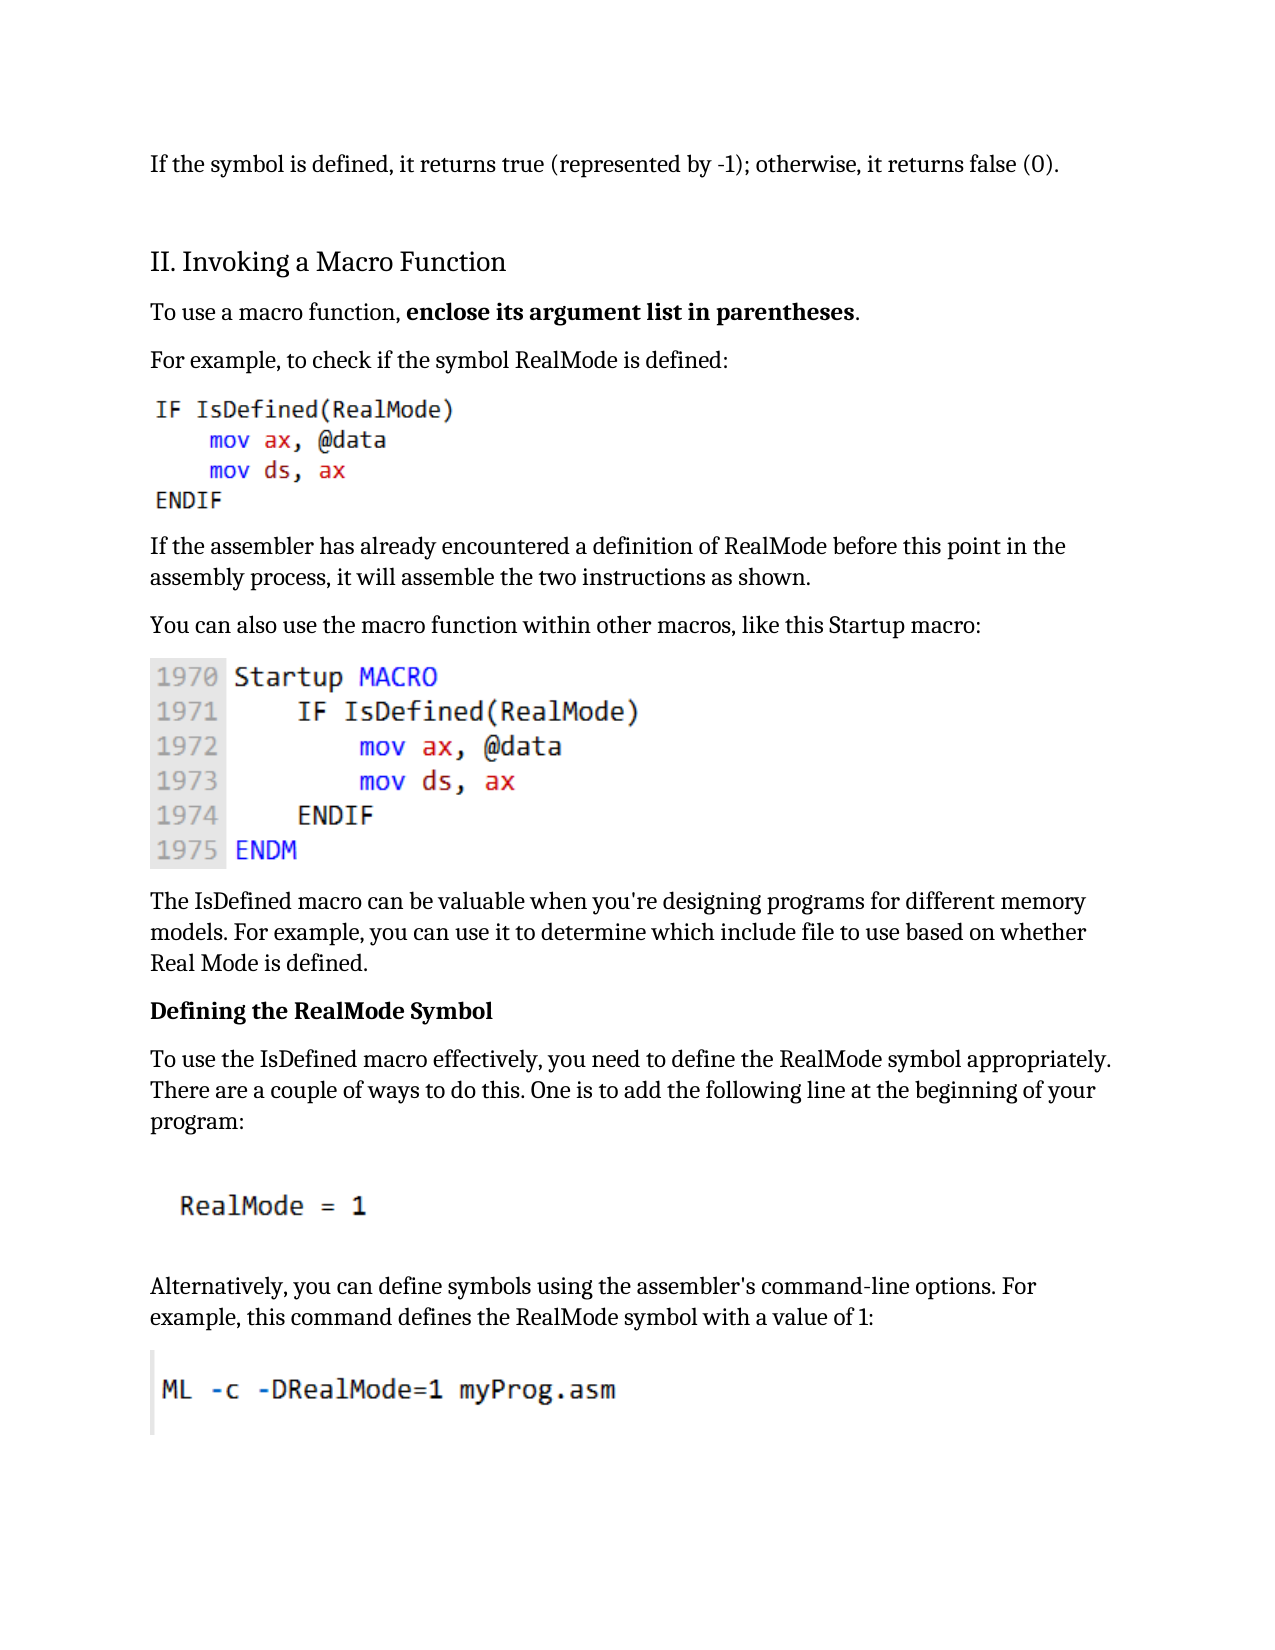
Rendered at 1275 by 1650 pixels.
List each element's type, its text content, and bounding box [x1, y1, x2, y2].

text To use a macro function, enclose its argument list in parentheses. [150, 298, 1125, 327]
text For example, to check if the symbol RealMode is defined: [150, 346, 1125, 375]
text If the symbol is defined, it returns true (represented by -1); otherwise, it returns false (0). [150, 150, 1125, 179]
text You can also use the macro function within other macros, like this Startup macro: [150, 611, 1125, 640]
text II. Invoking a Macro Function [150, 245, 1125, 279]
text Defining the RealMode Symbol [150, 997, 1125, 1026]
text To use the IsDefined macro effectively, you need to define the RealMode symbol appropriately. There are a couple of ways to do this. One is to add the following line at the beginning of your program: [150, 1044, 1125, 1135]
picture [150, 1350, 652, 1435]
text If the assembler has already encountered a definition of RealMode before this point in the assembly process, it will assemble the two instructions as shown. [150, 532, 1125, 592]
picture [150, 393, 463, 514]
text Alternatively, you can define symbols using the assembler's command-line options. For example, this command defines the RealMode symbol with a value of 1: [150, 1272, 1125, 1332]
text The IsDefined macro can be valuable when you're designing programs for different memory models. For example, you can use it to determine which include file to use based on whether Real Mode is defined. [150, 887, 1125, 978]
picture [150, 658, 774, 869]
picture [150, 1154, 408, 1253]
